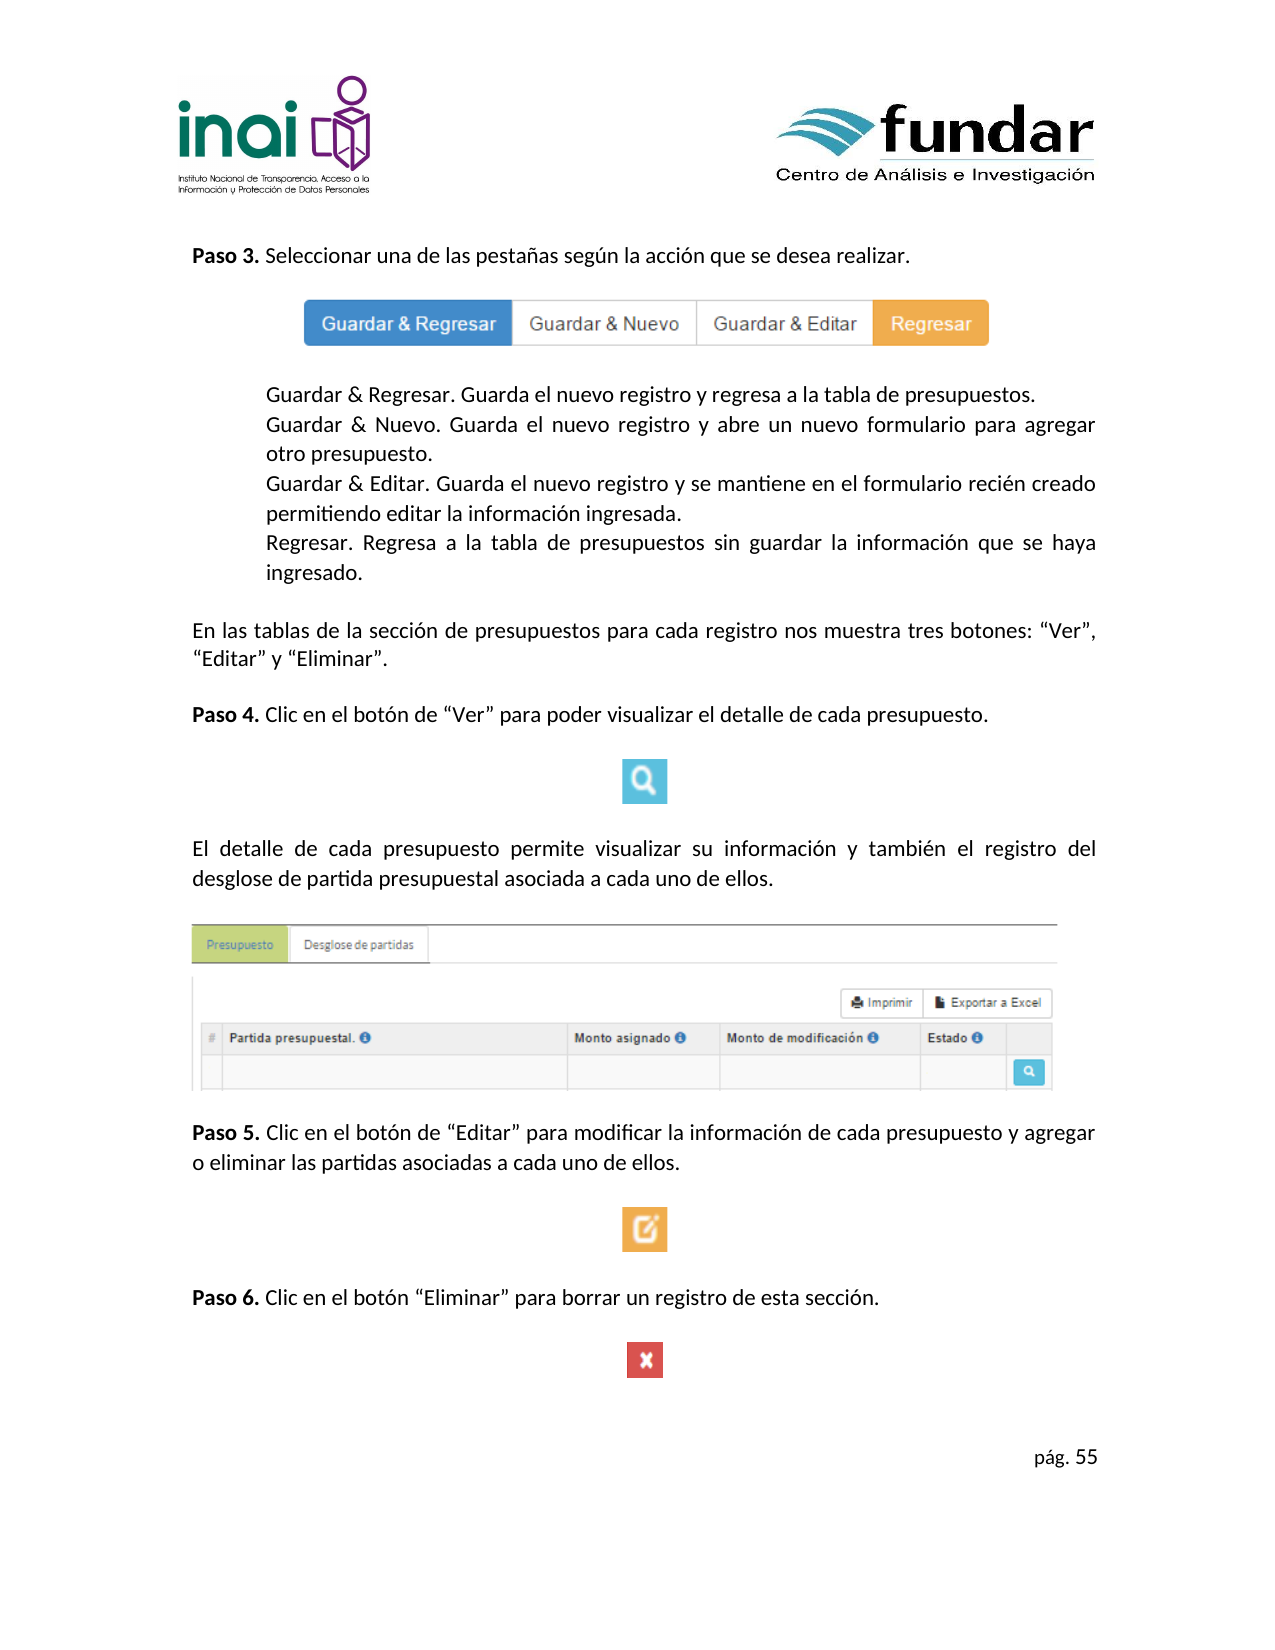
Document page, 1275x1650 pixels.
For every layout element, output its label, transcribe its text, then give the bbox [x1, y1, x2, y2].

text Guardar & Editar. Guarda el nuevo registro y se mantiene en el formulario recién creado permitiendo editar la información ingresada. [266, 469, 1098, 527]
picture [627, 1342, 663, 1378]
picture [295, 297, 995, 351]
picture [188, 923, 1058, 1091]
picture [773, 100, 1099, 186]
picture [177, 75, 371, 195]
picture [622, 759, 668, 804]
text El detalle de cada presupuesto permite visualizar su información y también el registro del desglose de partida presupuestal asociada a cada uno de ellos. [192, 834, 1098, 892]
text Regresar. Regresa a la tabla de presupuestos sin guardar la información que se haya ingresado. [266, 528, 1098, 586]
text Paso 3. Seleccionar una de las pestañas según la acción que se desea realizar. [192, 241, 1098, 269]
text En las tablas de la sección de presupuestos para cada registro nos muestra tres botones: “Ver”, “Editar” y “Eliminar”. [192, 616, 1098, 672]
text Guardar & Regresar. Guarda el nuevo registro y regresa a la tabla de presupuestos. [266, 380, 1098, 408]
text Paso 6. Clic en el botón “Eliminar” para borrar un registro de esta sección. [192, 1283, 1098, 1311]
text Paso 4. Clic en el botón de “Ver” para poder visualizar el detalle de cada presupuesto. [192, 700, 1098, 728]
text Paso 5. Clic en el botón de “Editar” para modificar la información de cada presupuesto y agregar o eliminar las partidas asociadas a cada uno de ellos. [192, 1118, 1098, 1176]
picture [622, 1207, 668, 1252]
text Guardar & Nuevo. Guarda el nuevo registro y abre un nuevo formulario para agregar otro presupuesto. [266, 410, 1098, 467]
